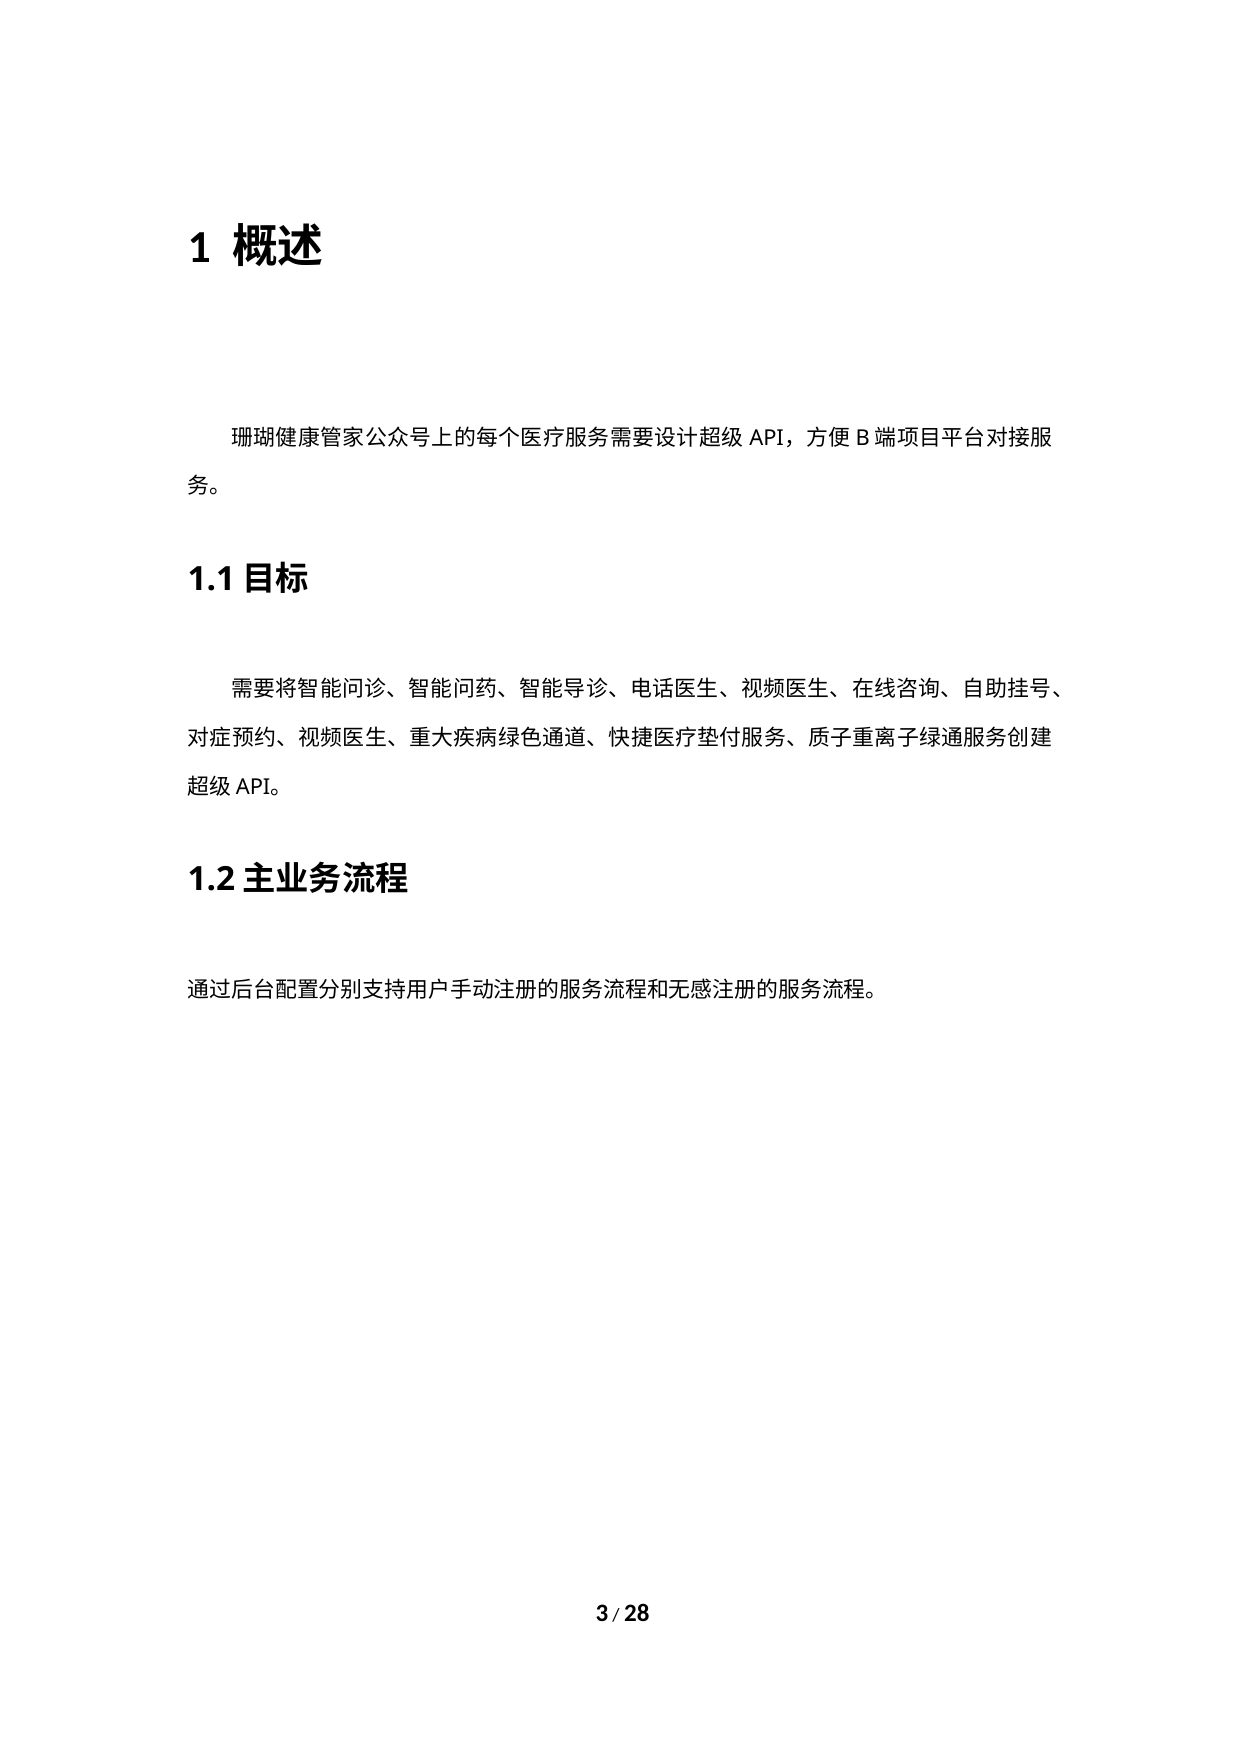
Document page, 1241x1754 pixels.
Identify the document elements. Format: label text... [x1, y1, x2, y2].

subtitle 1.1目标 [187, 543, 1053, 608]
text 需要将智能问诊、智能问药、智能导诊、电话医生、视频医生、在线咨询、自助挂号、对症预约、视频医生、重大疾病绿色通道、快捷医疗垫付服务、质子重离子绿通服务创建超级API。 [187, 671, 1053, 801]
text 通过后台配置分别支持用户手动注册的服务流程和无感注册的服务流程。 [187, 971, 1053, 1004]
subtitle 1.2主业务流程 [187, 844, 1053, 909]
text 珊瑚健康管家公众号上的每个医疗服务需要设计超级API，方便B端项目平台对接服务。 [187, 419, 1053, 501]
subtitle 概述 [187, 194, 1053, 291]
